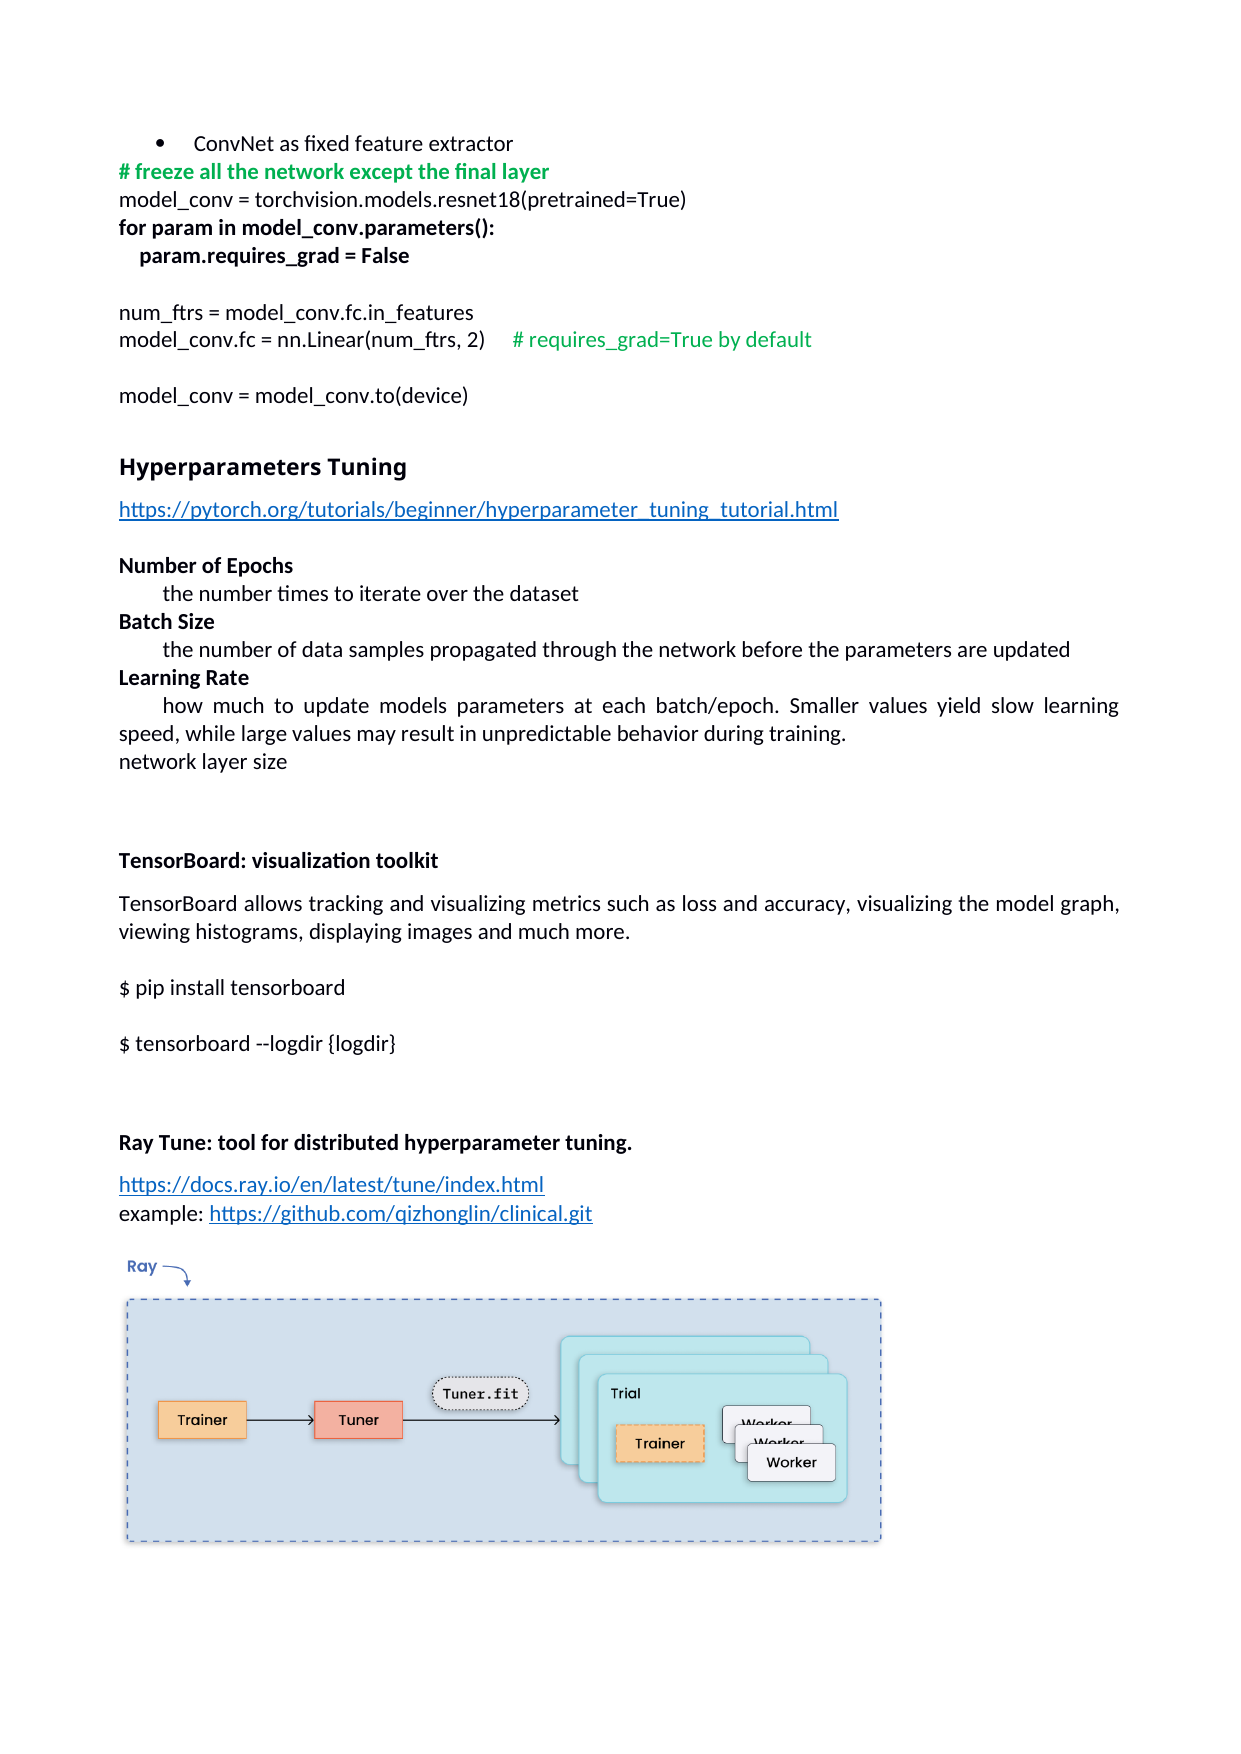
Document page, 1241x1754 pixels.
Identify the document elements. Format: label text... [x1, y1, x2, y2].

text example: https://github.com/qizhonglin/clinical.git [118, 1199, 1122, 1227]
text Batch Size [118, 607, 1122, 635]
subtitle TensorBoard: visualization toolkit [118, 844, 1122, 876]
text https://pytorch.org/tutorials/beginner/hyperparameter_tuning_tutorial.html [118, 495, 1122, 523]
text the number times to iterate over the dataset [118, 579, 1122, 607]
text network layer size [118, 747, 1122, 775]
text Number of Epochs [118, 551, 1122, 579]
text $ pip install tensorboard [118, 973, 1122, 1001]
text model_conv = torchvision.models.resnet18(pretrained=True) [118, 186, 1122, 213]
text how much to update models parameters at each batch/epoch. Smaller values yield slow learning speed, while large values may result in unpredictable behavior during training. [118, 691, 1122, 747]
list ConvNet as fixed feature extractor [156, 129, 1122, 157]
subtitle Hyperparameters Tuning [118, 450, 1122, 483]
text Learning Rate [118, 663, 1122, 691]
text $ tensorboard --logdir {logdir} [118, 1029, 1122, 1057]
text param.requires_grad = False [118, 242, 1122, 269]
picture [118, 1254, 886, 1550]
text # freeze all the network except the final layer [118, 157, 1122, 186]
text for param in model_conv.parameters(): [118, 213, 1122, 242]
text the number of data samples propagated through the network before the parameters are updated [118, 635, 1122, 663]
text https://docs.ray.io/en/latest/tune/index.html [118, 1171, 1122, 1199]
text model_conv = model_conv.to(device) [118, 382, 1122, 410]
subtitle Ray Tune: tool for distributed hyperparameter tuning. [118, 1126, 1122, 1158]
text model_conv.fc = nn.Linear(num_ftrs, 2) # requires_grad=True by default [118, 326, 1122, 354]
text TensorBoard allows tracking and visualizing metrics such as loss and accuracy, visualizing the model graph, viewing histograms, displaying images and much more. [118, 889, 1122, 945]
text num_ftrs = model_conv.fc.in_features [118, 298, 1122, 326]
